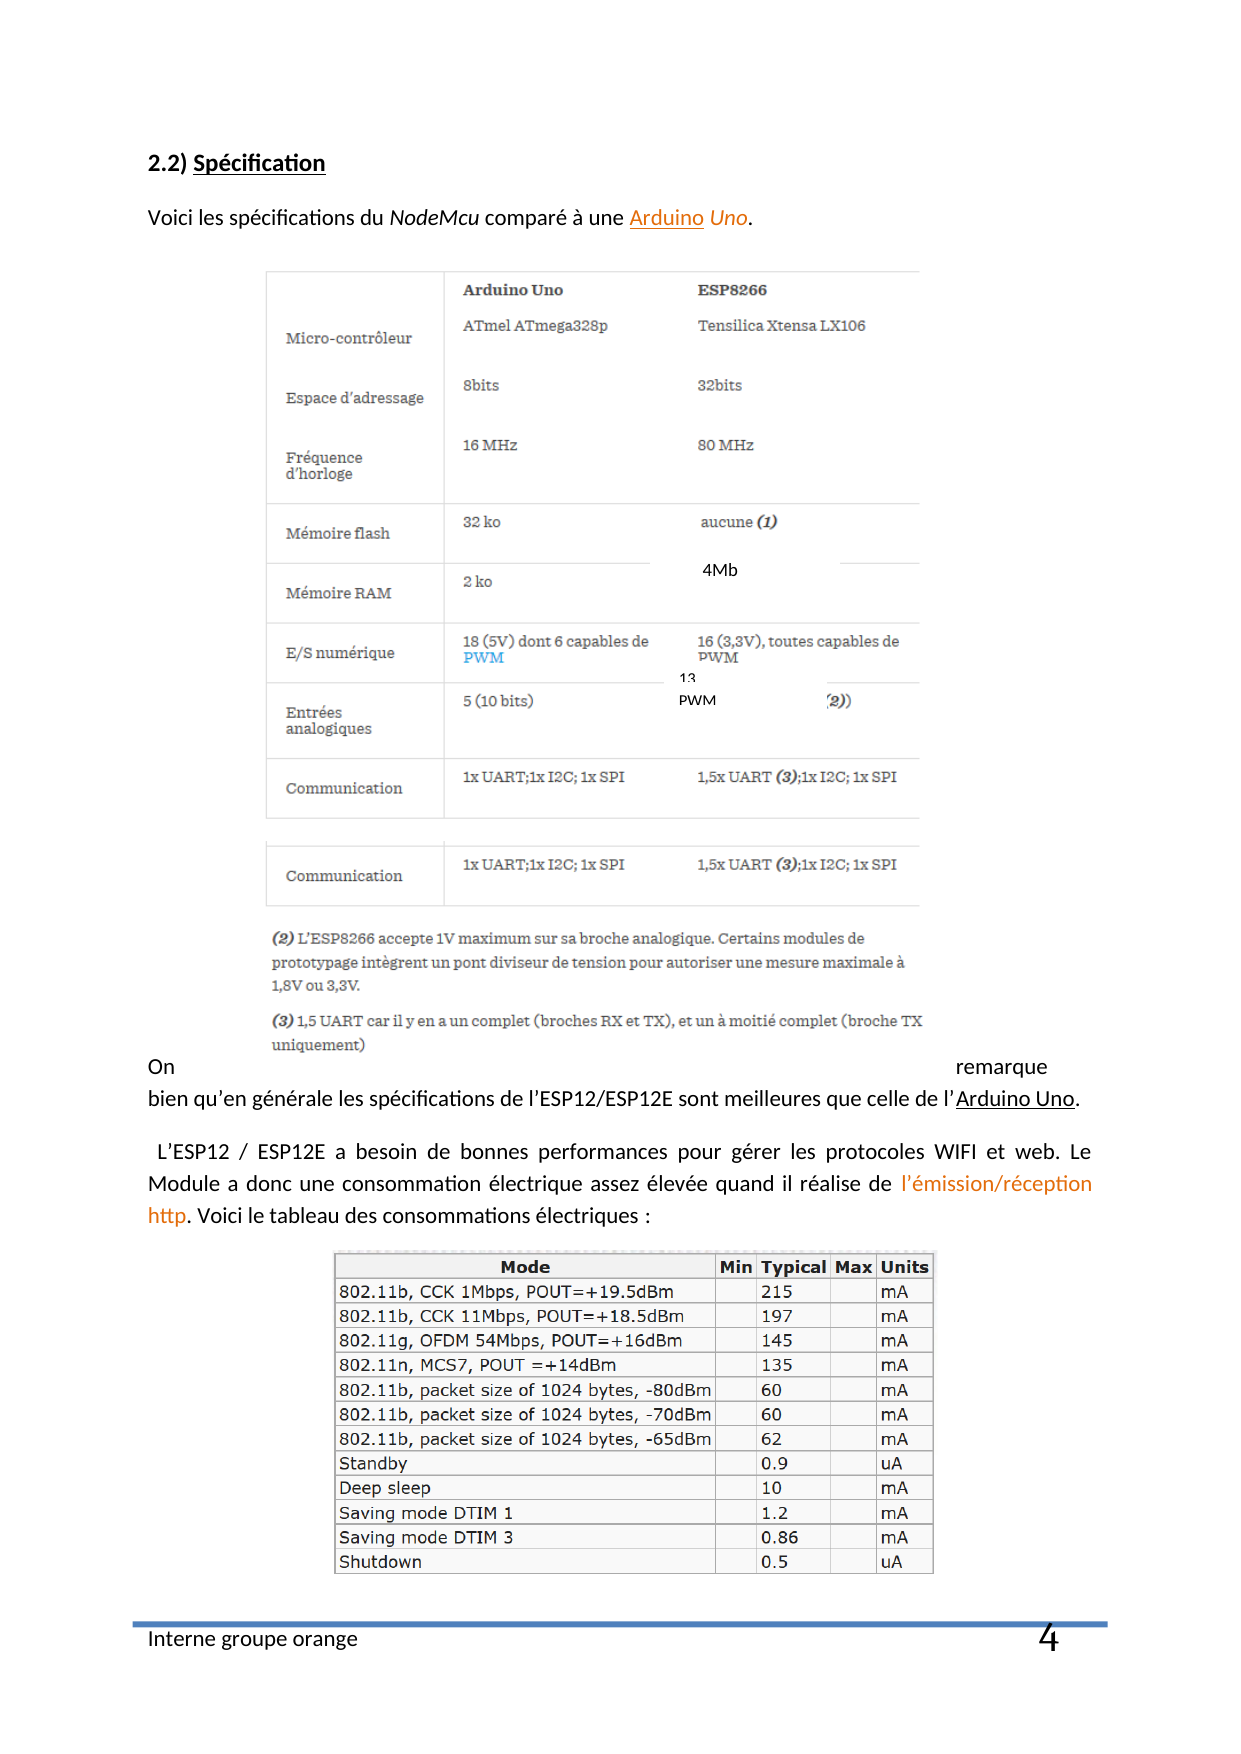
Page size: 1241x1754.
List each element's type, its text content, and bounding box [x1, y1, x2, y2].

picture [248, 257, 922, 826]
picture [248, 841, 922, 913]
text L’ESP12 / ESP12E a besoin de bonnes performances pour gérer les protocoles WIFI et web. Le Module a donc une consommation électrique assez élevée quand il réalise de l’émission/réception http. Voici le tableau des consommations électriques : [148, 1137, 1093, 1229]
text 2.2) Spécification [148, 148, 1093, 178]
text On remarque bien qu’en générale les spécifications de l’ESP12/ESP12E sont meilleures que celle de l’Arduino Uno. [148, 1052, 1093, 1112]
text Voici les spécifications du NodeMcu comparé à une Arduino Uno. [148, 203, 1093, 231]
picture [253, 918, 937, 1068]
picture [332, 1250, 938, 1580]
